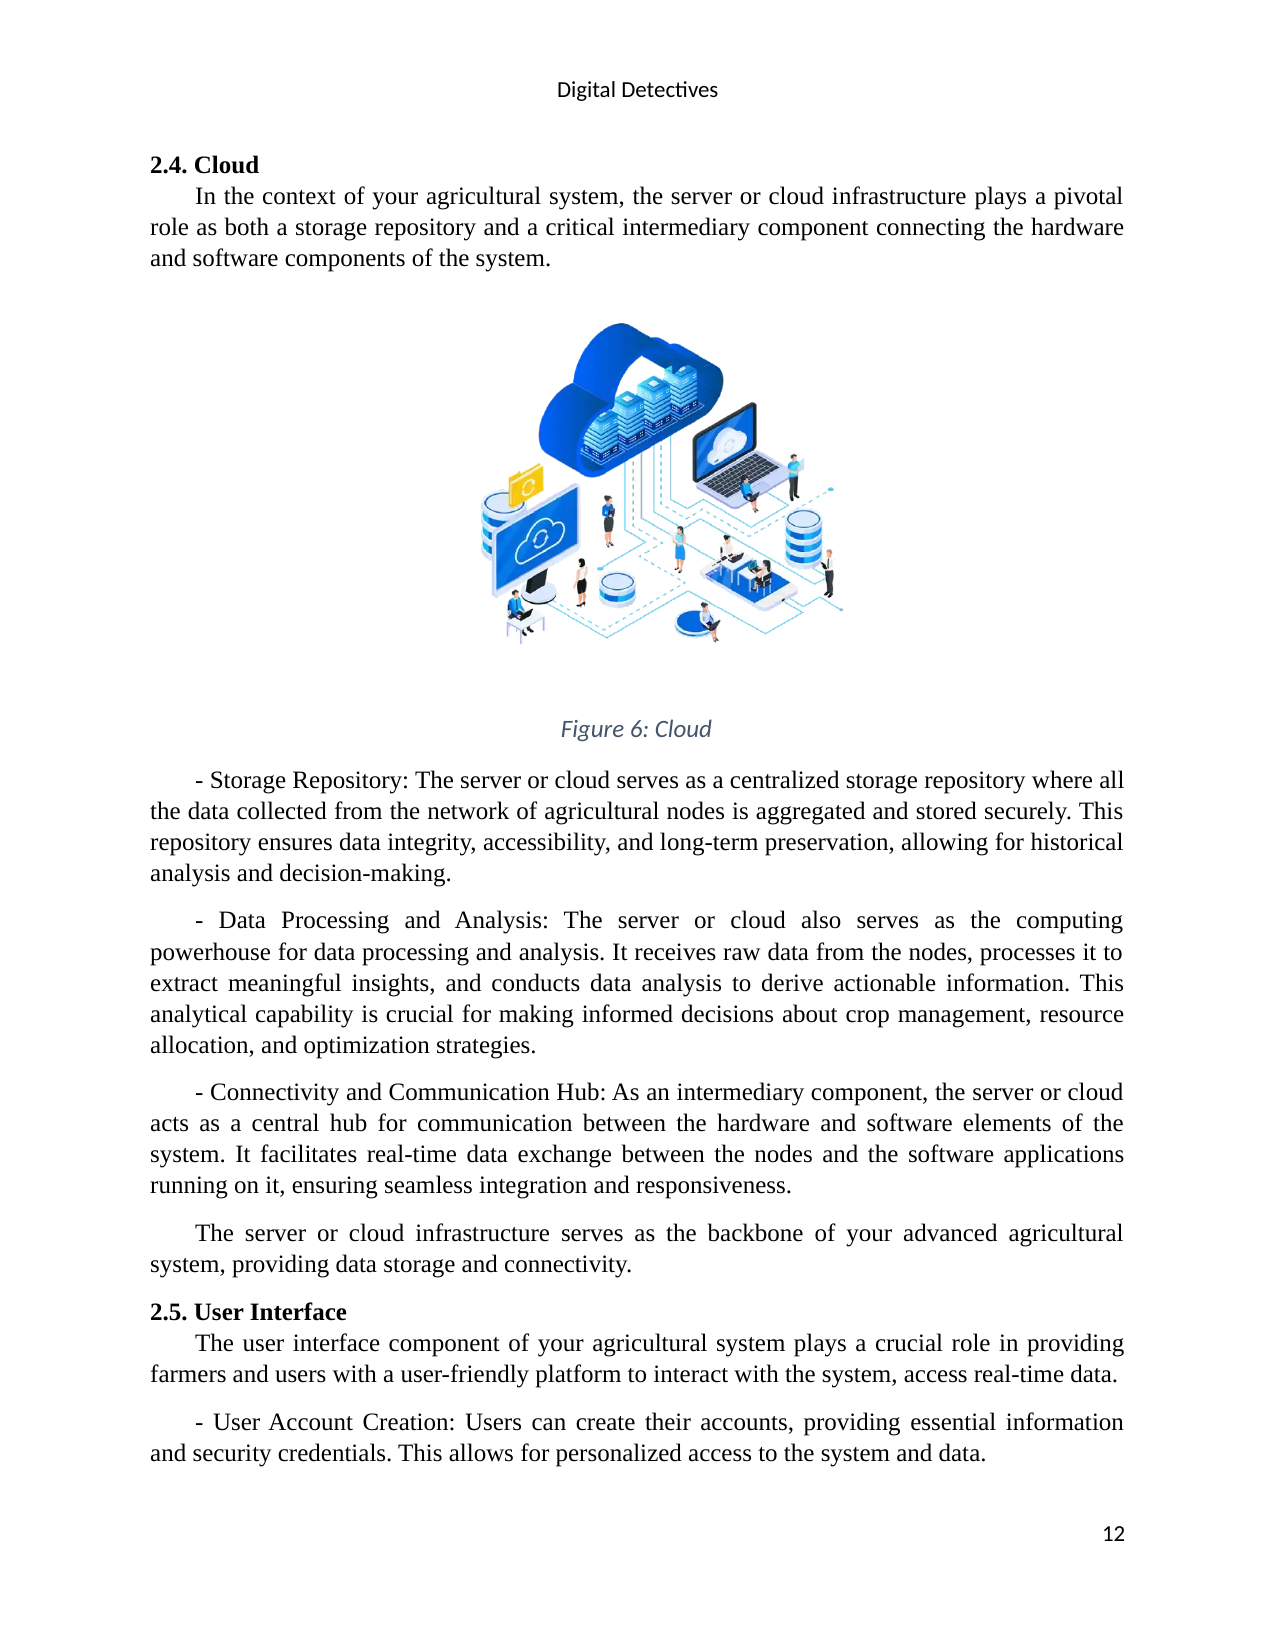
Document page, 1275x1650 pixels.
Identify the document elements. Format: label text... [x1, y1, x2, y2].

text - Data Processing and Analysis: The server or cloud also serves as the computing powerhouse for data processing and analysis. It receives raw data from the nodes, processes it to extract meaningful insights, and conducts data analysis to derive actionable information. This analytical capability is crucial for making informed decisions about crop management, resource allocation, and optimization strategies. [150, 906, 1125, 1058]
text - User Account Creation: Users can create their accounts, providing essential information and security credentials. This allows for personalized access to the system and data. [150, 1407, 1125, 1467]
picture [396, 290, 924, 695]
text The user interface component of your agricultural system plays a crucial role in providing farmers and users with a user-friendly platform to interact with the system, access real-time data. [150, 1328, 1125, 1388]
subtitle 2.4. Cloud [150, 150, 1125, 179]
text The server or cloud infrastructure serves as the backbone of your advanced agricultural system, providing data storage and connectivity. [150, 1218, 1125, 1278]
subtitle 2.5. User Interface [150, 1297, 1125, 1326]
text - Storage Repository: The server or cloud serves as a centralized storage repository where all the data collected from the network of agricultural nodes is aggregated and stored securely. This repository ensures data integrity, accessibility, and long-term preservation, allowing for historical analysis and decision-making. [150, 765, 1125, 887]
text - Connectivity and Communication Hub: As an intermediary component, the server or cloud acts as a central hub for communication between the hardware and software elements of the system. It facilitates real-time data exchange between the nodes and the software applications running on it, ensuring seamless integration and responsiveness. [150, 1077, 1125, 1199]
text In the context of your agricultural system, the server or cloud infrastructure plays a pivotal role as both a storage repository and a critical intermediary component connecting the hardware and software components of the system. [150, 181, 1125, 272]
